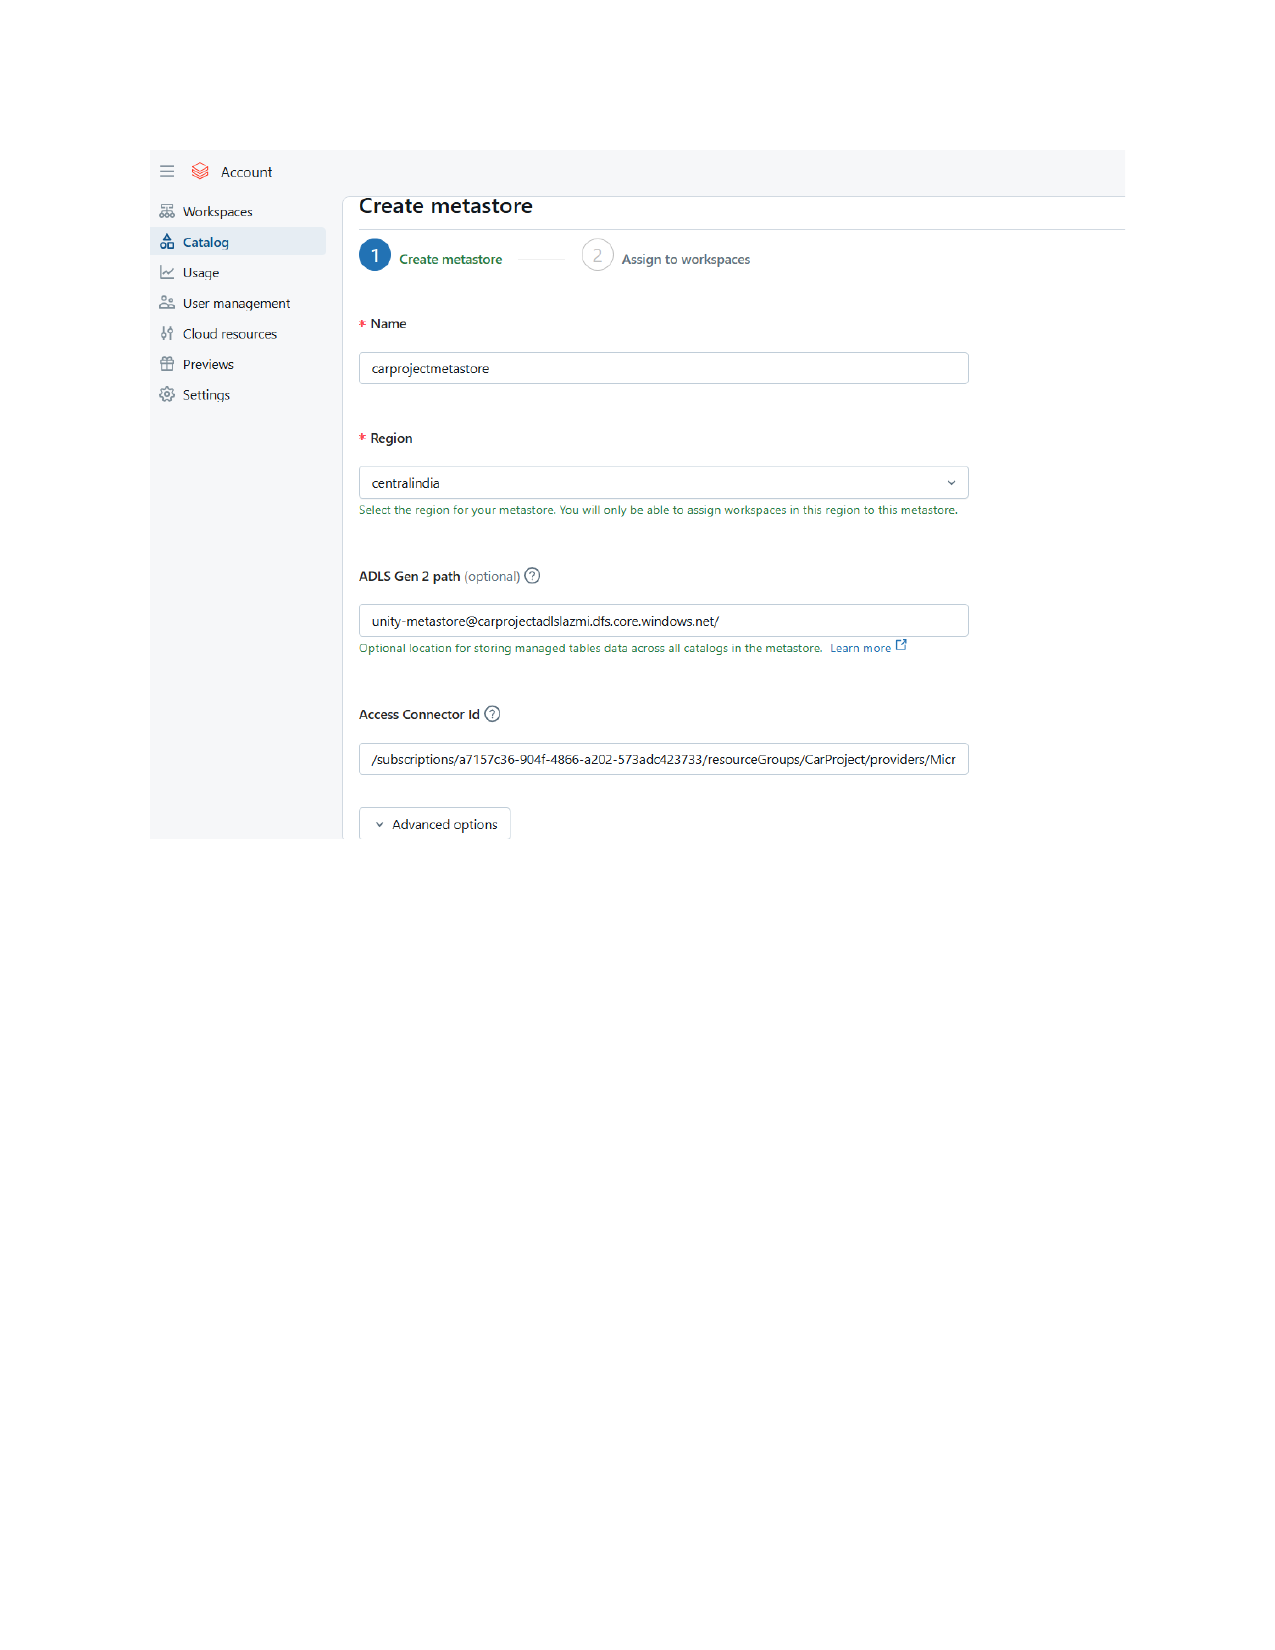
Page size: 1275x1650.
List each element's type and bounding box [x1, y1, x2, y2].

picture [150, 150, 1125, 839]
